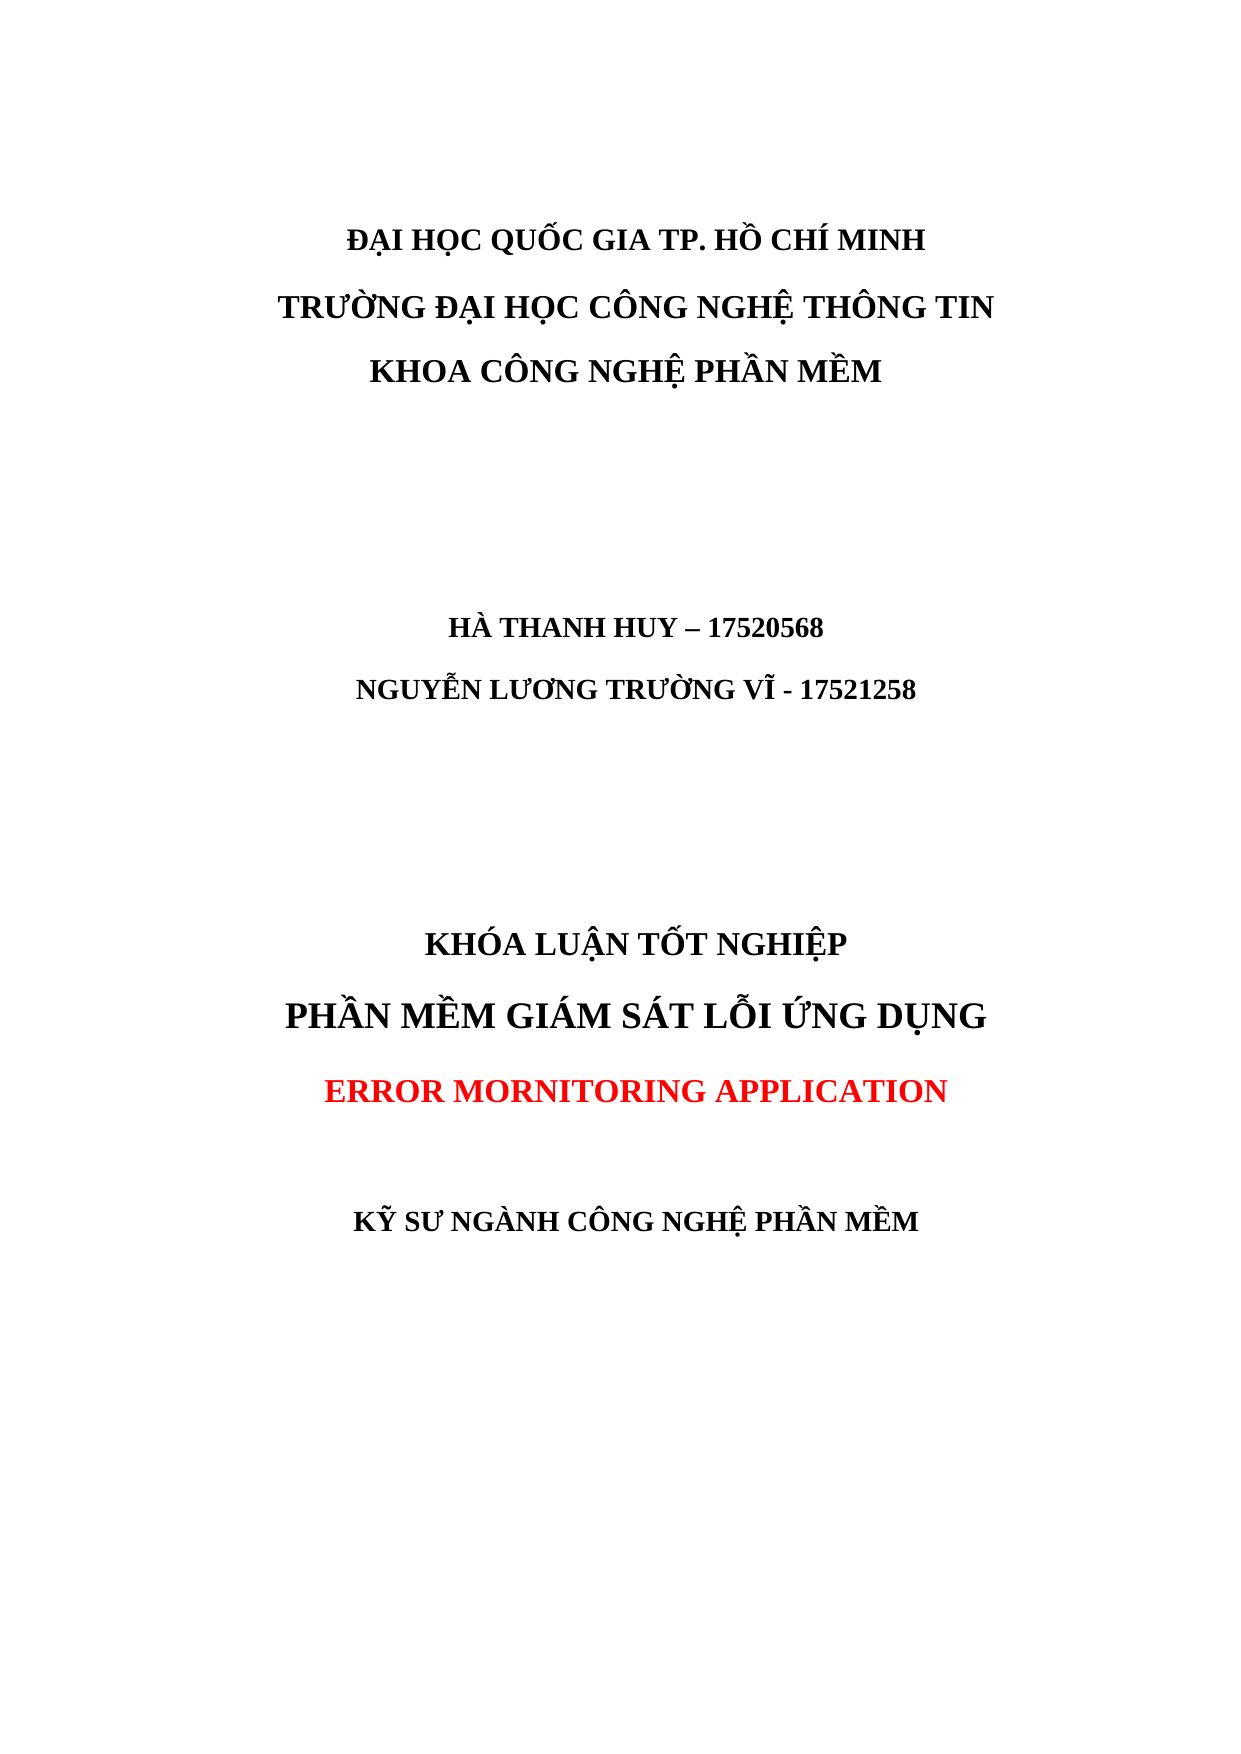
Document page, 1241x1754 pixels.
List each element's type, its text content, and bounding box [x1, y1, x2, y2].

text ERROR MORNITORING APPLICATION [150, 1071, 1122, 1109]
text HÀ THANH HUY – 17520568 [150, 610, 1122, 643]
text ĐẠI HỌC QUỐC GIA TP. HỒ CHÍ MINH [150, 221, 1122, 257]
text KHÓA LUẬN TỐT NGHIỆP [150, 924, 1122, 962]
text KHOA CÔNG NGHỆ PHẦN MỀM [150, 351, 1122, 389]
text TRƯỜNG ĐẠI HỌC CÔNG NGHỆ THÔNG TIN [150, 287, 1122, 326]
text KỸ SƯ NGÀNH CÔNG NGHỆ PHẦN MỀM [150, 1204, 1122, 1237]
text PHẦN MỀM GIÁM SÁT LỖI ỨNG DỤNG [150, 994, 1122, 1037]
text NGUYỄN LƯƠNG TRƯỜNG VĨ - 17521258 [150, 672, 1122, 706]
